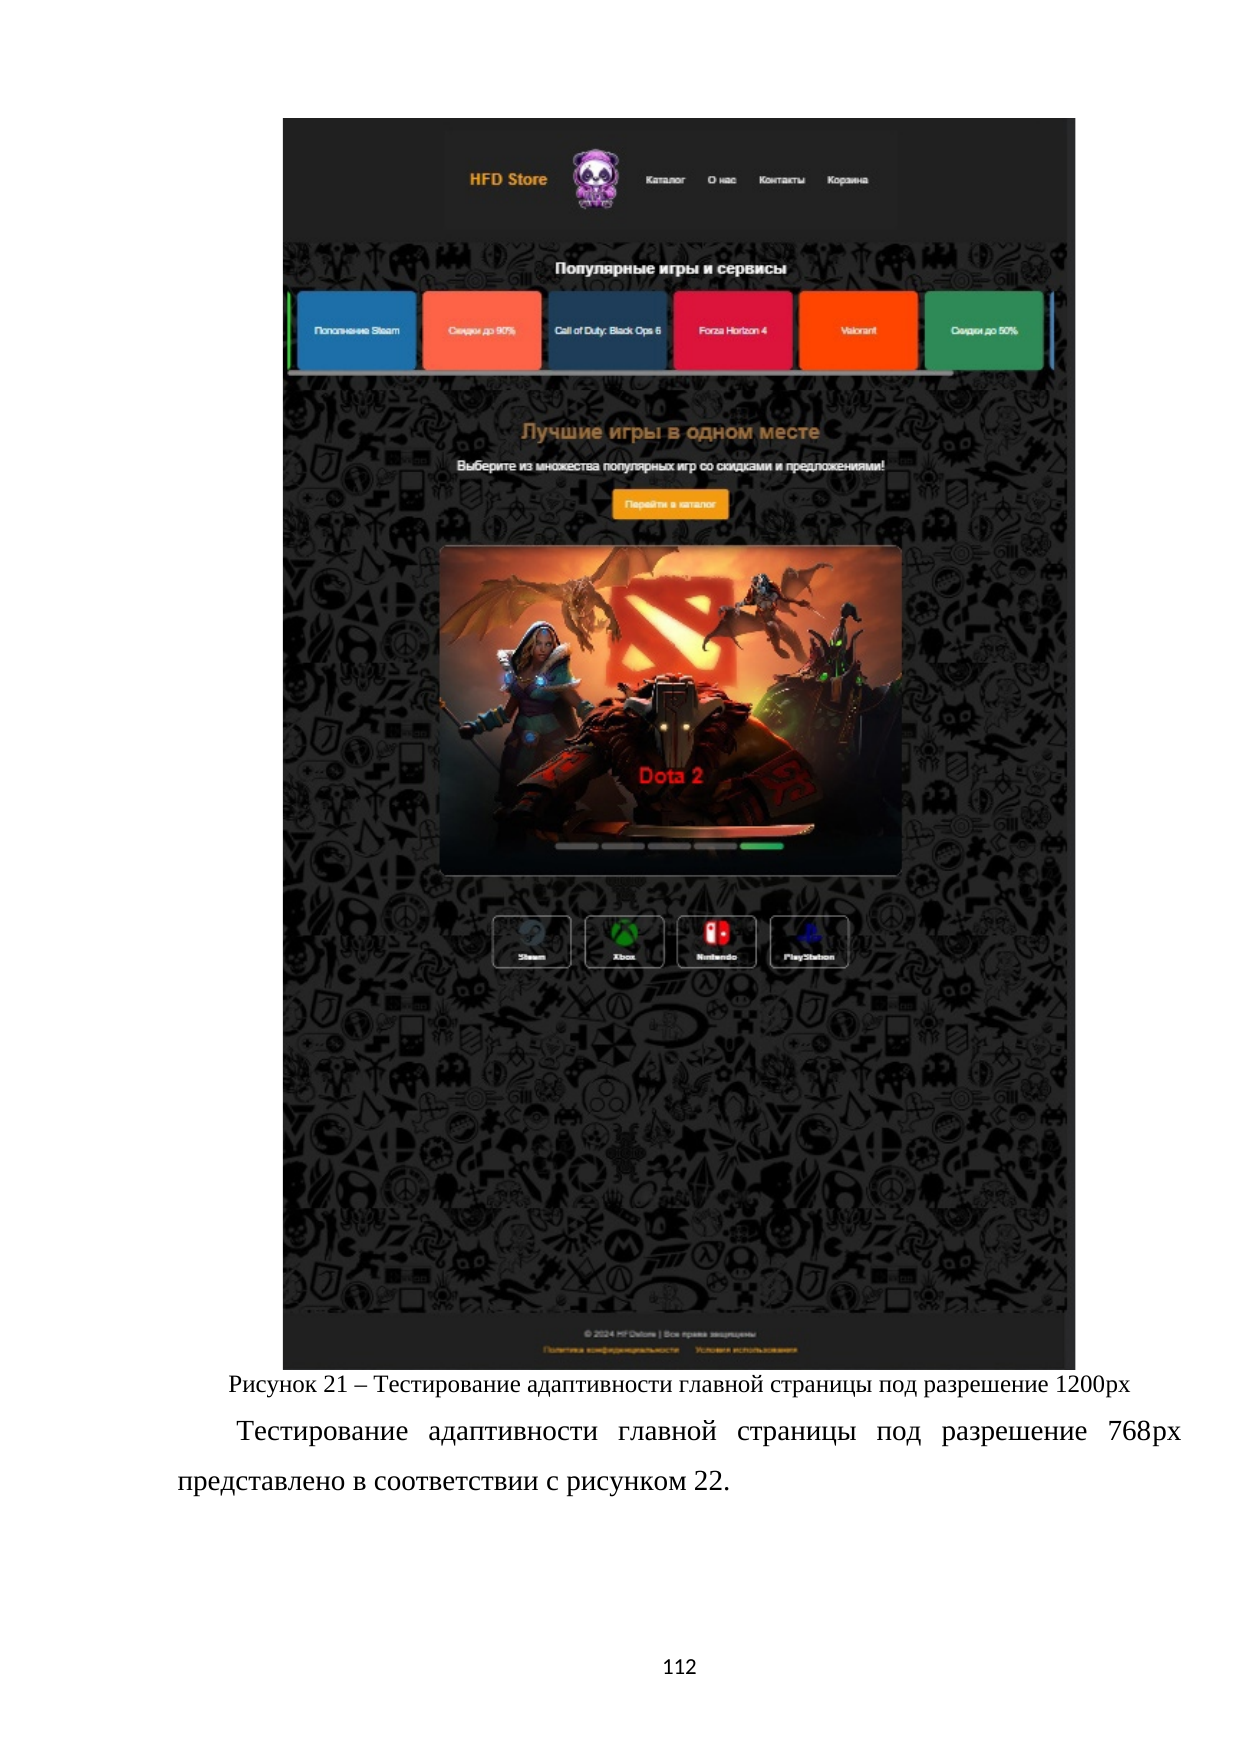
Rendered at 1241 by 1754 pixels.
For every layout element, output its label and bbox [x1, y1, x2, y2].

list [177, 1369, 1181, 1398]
picture [282, 118, 1076, 1370]
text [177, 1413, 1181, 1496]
